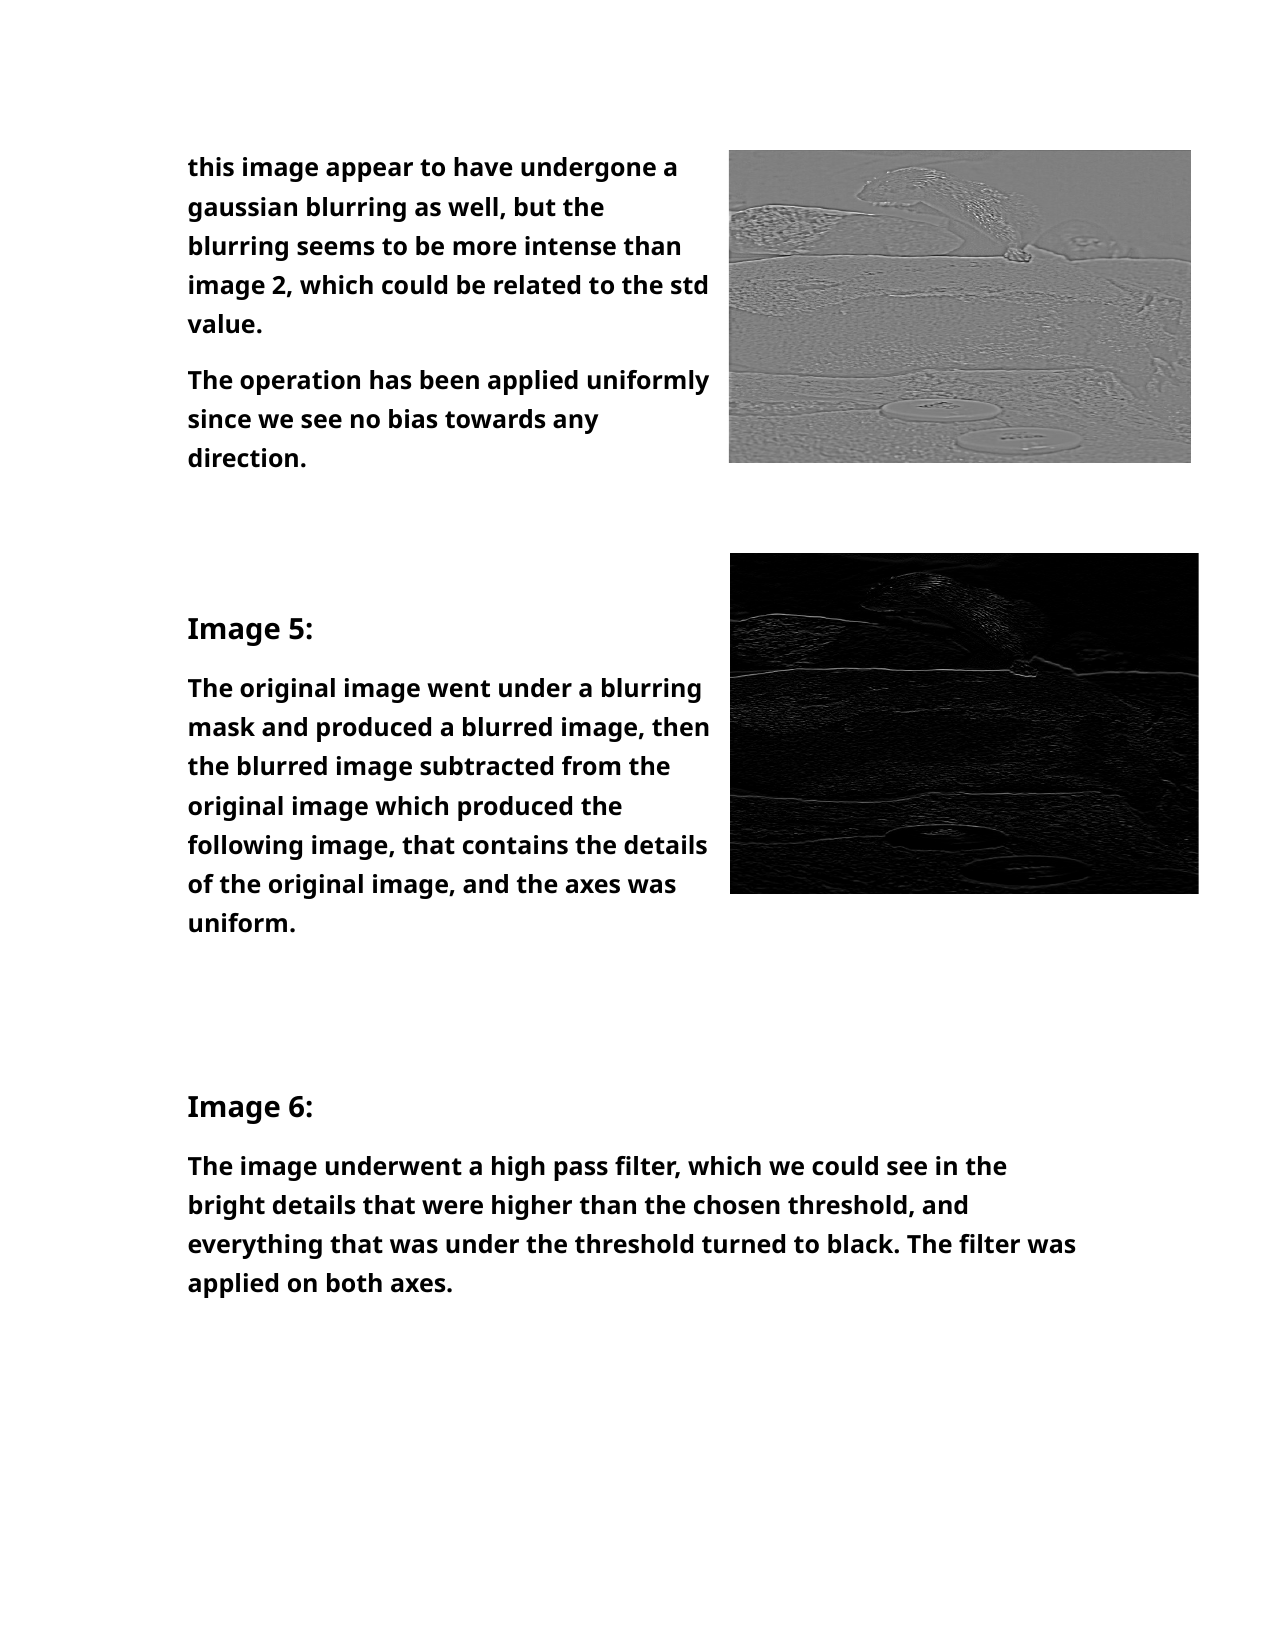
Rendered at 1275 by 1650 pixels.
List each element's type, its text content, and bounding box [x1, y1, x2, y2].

text Image 5: [187, 608, 730, 648]
text Image 6: [187, 1086, 1087, 1126]
text this image appear to have undergone a gaussian blurring as well, but the blurring seems to be more intense than image 2, which could be related to the std value. [187, 150, 728, 341]
text The image underwent a high pass filter, which we could see in the bright details that were higher than the chosen threshold, and everything that was under the threshold turned to black. The filter was applied on both axes. [187, 1148, 1087, 1300]
text The operation has been applied uniformly since we see no bias towards any direction. [187, 362, 1087, 475]
text The original image went under a blurring mask and produced a blurred image, then the blurred image subtracted from the original image which produced the following image, that contains the details of the original image, and the axes was uniform. [187, 671, 1087, 940]
picture [728, 150, 1192, 463]
picture [730, 553, 1198, 895]
